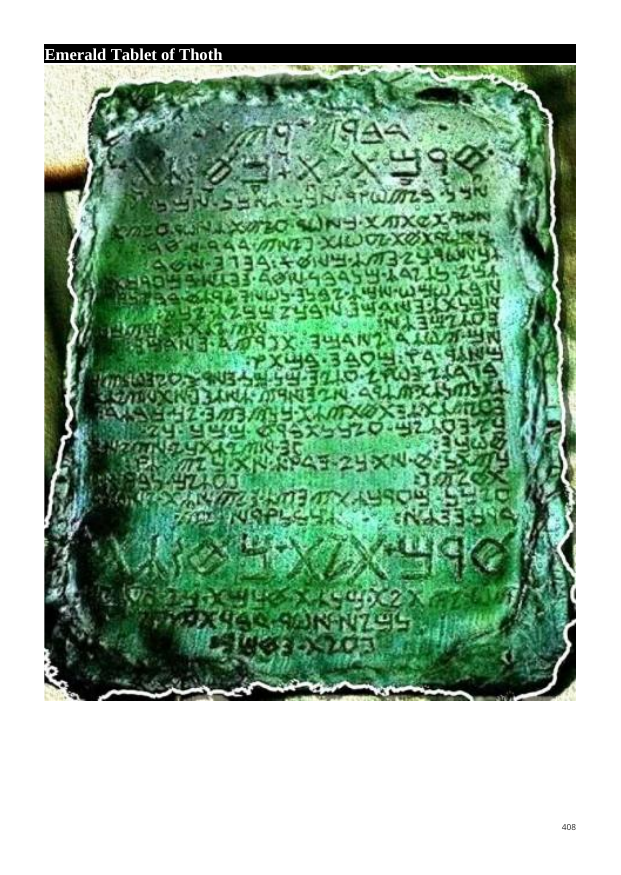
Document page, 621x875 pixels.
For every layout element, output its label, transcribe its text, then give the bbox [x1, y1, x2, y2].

picture [44, 65, 576, 701]
subtitle Emerald Tablet of Thoth [44, 44, 576, 63]
